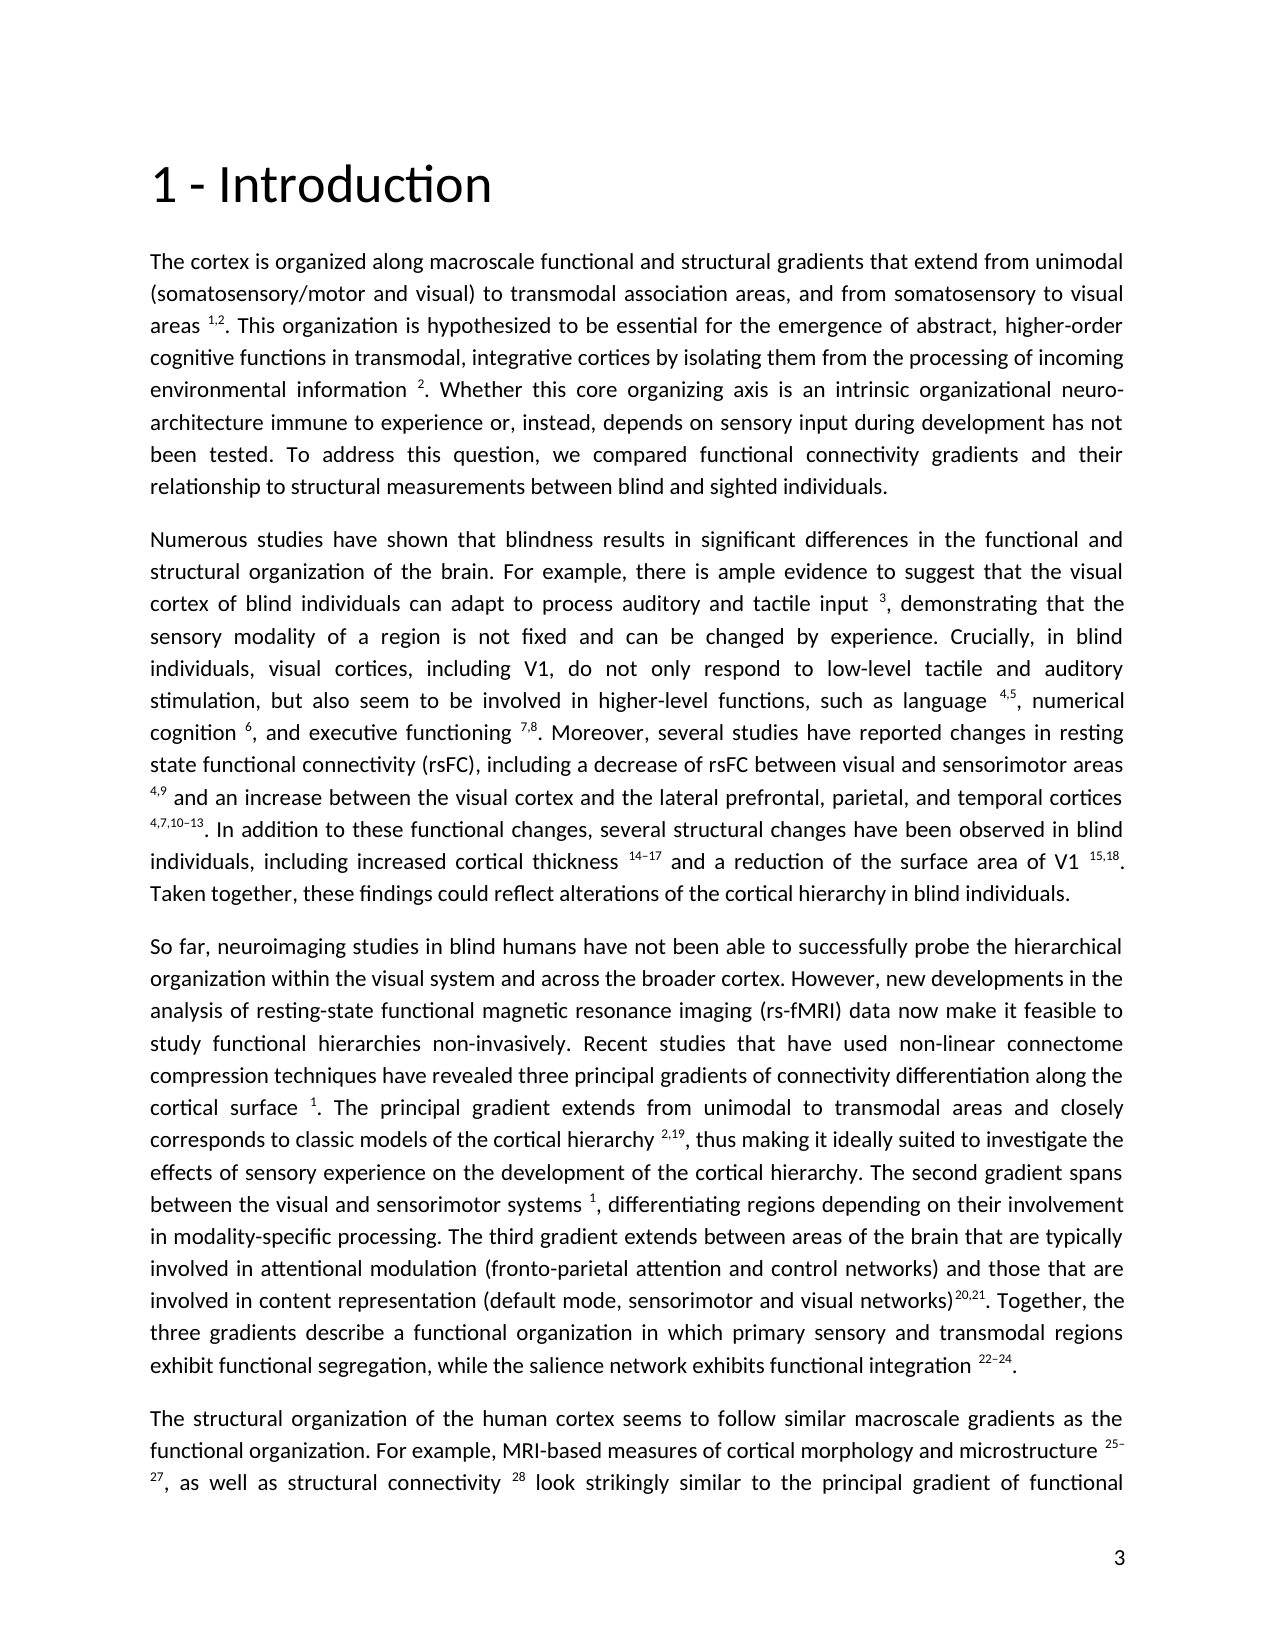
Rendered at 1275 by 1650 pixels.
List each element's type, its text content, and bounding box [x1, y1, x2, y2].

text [150, 1404, 1125, 1496]
text Numerous studies have shown that blindness results in significant differences in the functional and structural organization of the brain. For example, there is ample evidence to suggest that the visual cortex of blind individuals can adapt to process auditory and tactile input 3, demonstrating that the sensory modality of a region is not fixed and can be changed by experience. Crucially, in blind individuals, visual cortices, including V1, do not only respond to low-level tactile and auditory stimulation, but also seem to be involved in higher-level functions, such as language 4,5, numerical cognition 6, and executive functioning 7,8. Moreover, several studies have reported changes in resting state functional connectivity (rsFC), including a decrease of rsFC between visual and sensorimotor areas 4,9 and an increase between the visual cortex and the lateral prefrontal, parietal, and temporal cortices 4,7,10–13. In addition to these functional changes, several structural changes have been observed in blind individuals, including increased cortical thickness 14–17 and a reduction of the surface area of V1 15,18. Taken together, these findings could reflect alterations of the cortical hierarchy in blind individuals. [150, 525, 1125, 907]
text The cortex is organized along macroscale functional and structural gradients that extend from unimodal (somatosensory/motor and visual) to transmodal association areas, and from somatosensory to visual areas 1,2. This organization is hypothesized to be essential for the emergence of abstract, higher-order cognitive functions in transmodal, integrative cortices by isolating them from the processing of incoming environmental information 2. Whether this core organizing axis is an intrinsic organizational neuro-architecture immune to experience or, instead, depends on sensory input during development has not been tested. To address this question, we compared functional connectivity gradients and their relationship to structural measurements between blind and sighted individuals. [150, 247, 1125, 500]
title 1 - Introduction [150, 150, 1125, 216]
text So far, neuroimaging studies in blind humans have not been able to successfully probe the hierarchical organization within the visual system and across the broader cortex. However, new developments in the analysis of resting-state functional magnetic resonance imaging (rs-fMRI) data now make it feasible to study functional hierarchies non-invasively. Recent studies that have used non-linear connectome compression techniques have revealed three principal gradients of connectivity differentiation along the cortical surface 1. The principal gradient extends from unimodal to transmodal areas and closely corresponds to classic models of the cortical hierarchy 2,19, thus making it ideally suited to investigate the effects of sensory experience on the development of the cortical hierarchy. The second gradient spans between the visual and sensorimotor systems 1, differentiating regions depending on their involvement in modality-specific processing. The third gradient extends between areas of the brain that are typically involved in attentional modulation (fronto-parietal attention and control networks) and those that are involved in content representation (default mode, sensorimotor and visual networks)20,21. Together, the three gradients describe a functional organization in which primary sensory and transmodal regions exhibit functional segregation, while the salience network exhibits functional integration 22–24. [150, 932, 1125, 1379]
